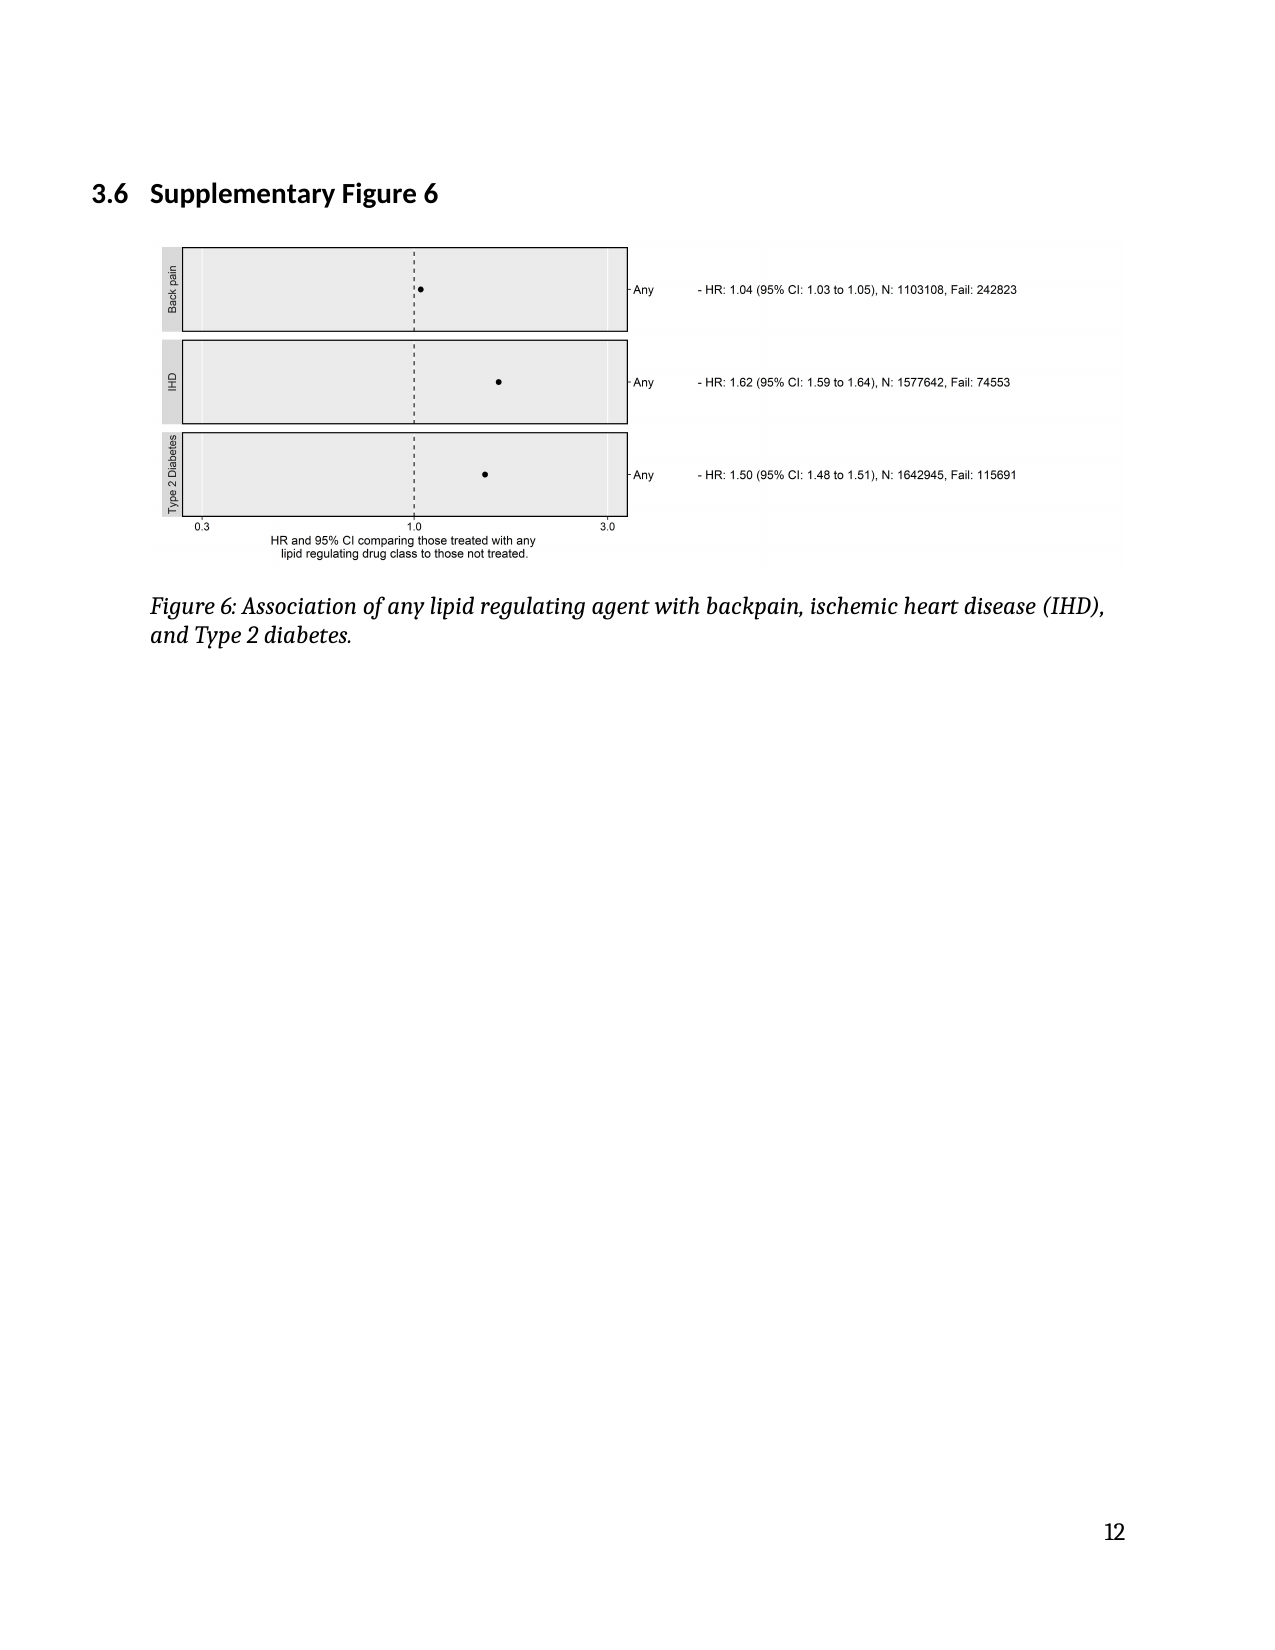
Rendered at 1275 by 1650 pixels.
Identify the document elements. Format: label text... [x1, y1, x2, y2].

subtitle Supplementary Figure 6 [91, 175, 1125, 211]
text Figure 6: Association of any lipid regulating agent with backpain, ischemic heart disease (IHD), and Type 2 diabetes. [150, 592, 1125, 650]
picture [150, 235, 1125, 572]
